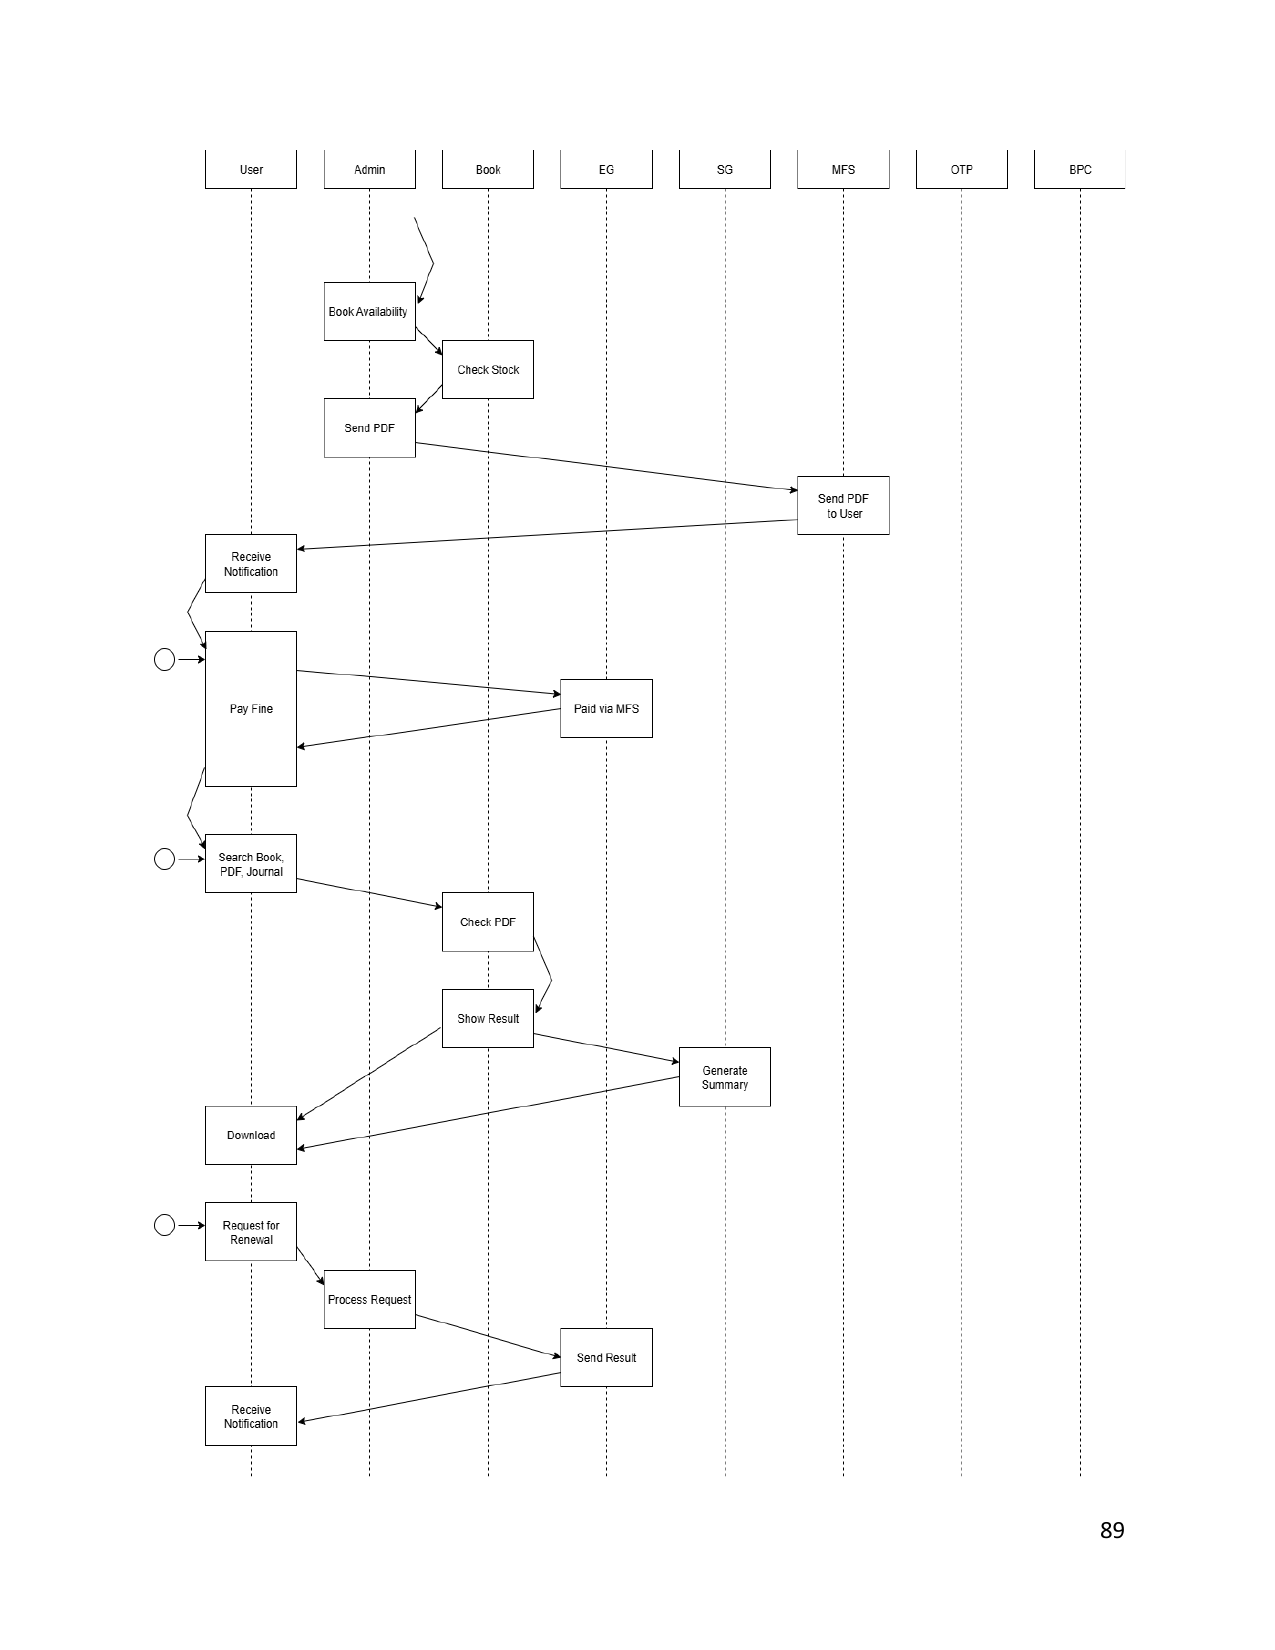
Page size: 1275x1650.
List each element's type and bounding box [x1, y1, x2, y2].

picture [150, 150, 1126, 1477]
